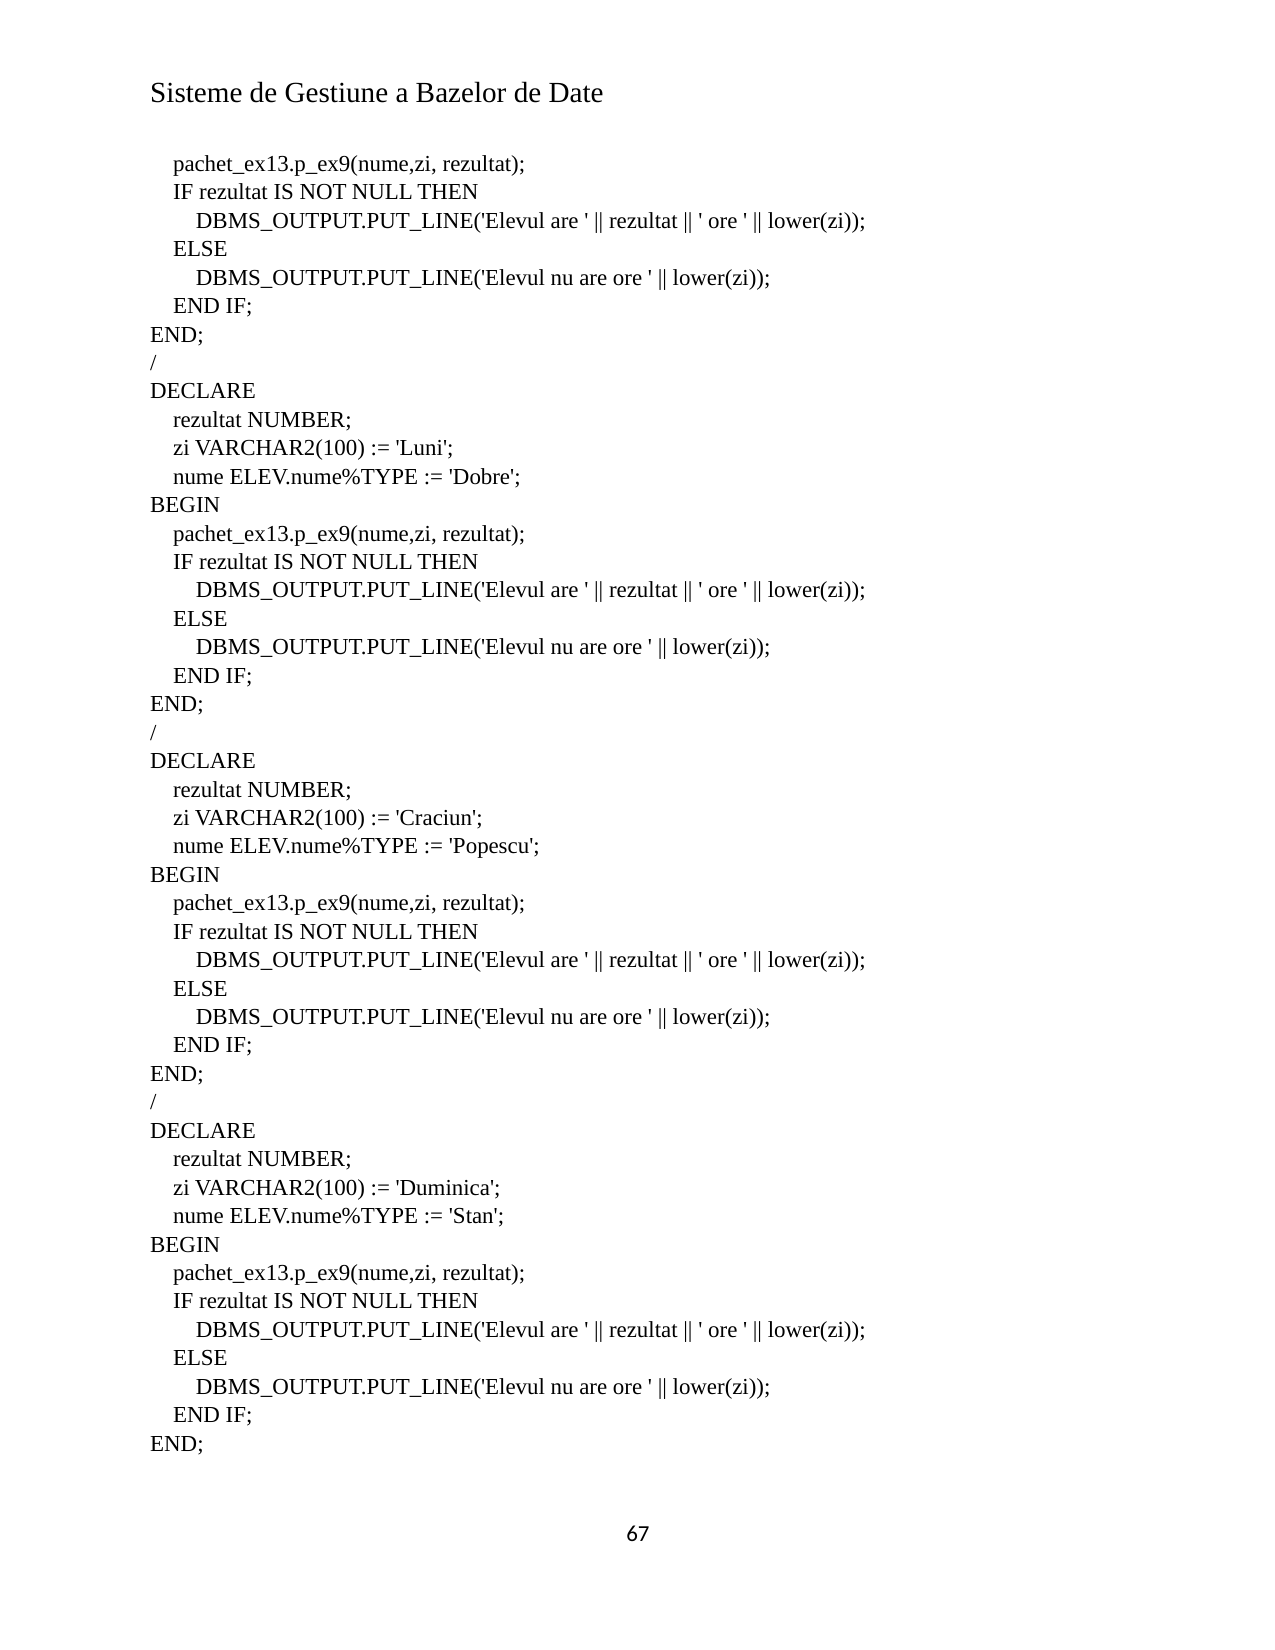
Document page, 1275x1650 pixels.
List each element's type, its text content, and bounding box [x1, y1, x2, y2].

text END; [150, 321, 1125, 347]
text DBMS_OUTPUT.PUT_LINE('Elevul are ' || rezultat || ' ore ' || lower(zi)); [150, 207, 1125, 233]
text pachet_ex13.p_ex9(nume,zi, rezultat); [150, 889, 1125, 916]
text DBMS_OUTPUT.PUT_LINE('Elevul nu are ore ' || lower(zi)); [150, 1003, 1125, 1029]
text / [150, 349, 1125, 375]
text IF rezultat IS NOT NULL THEN [150, 548, 1125, 574]
text DECLARE [150, 747, 1125, 773]
text DECLARE [150, 377, 1125, 404]
text ELSE [150, 1344, 1125, 1371]
text zi VARCHAR2(100) := 'Craciun'; [150, 804, 1125, 830]
text DBMS_OUTPUT.PUT_LINE('Elevul are ' || rezultat || ' ore ' || lower(zi)); [150, 577, 1125, 603]
text BEGIN [150, 861, 1125, 887]
text BEGIN [150, 1231, 1125, 1257]
text pachet_ex13.p_ex9(nume,zi, rezultat); [150, 150, 1125, 176]
text END; [150, 1060, 1125, 1086]
text END IF; [150, 662, 1125, 688]
text DBMS_OUTPUT.PUT_LINE('Elevul are ' || rezultat || ' ore ' || lower(zi)); [150, 1316, 1125, 1342]
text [150, 264, 1125, 290]
text zi VARCHAR2(100) := 'Duminica'; [150, 1174, 1125, 1200]
text / [150, 719, 1125, 745]
text BEGIN [150, 491, 1125, 518]
text END; [150, 1430, 1125, 1456]
text END IF; [150, 1032, 1125, 1058]
text rezultat NUMBER; [150, 776, 1125, 802]
text IF rezultat IS NOT NULL THEN [150, 178, 1125, 205]
text nume ELEV.nume%TYPE := 'Stan'; [150, 1202, 1125, 1228]
text DBMS_OUTPUT.PUT_LINE('Elevul nu are ore ' || lower(zi)); [150, 633, 1125, 660]
text rezultat NUMBER; [150, 406, 1125, 432]
text ELSE [150, 235, 1125, 262]
text zi VARCHAR2(100) := 'Luni'; [150, 434, 1125, 461]
text END IF; [150, 1401, 1125, 1428]
text nume ELEV.nume%TYPE := 'Popescu'; [150, 832, 1125, 859]
text END; [150, 690, 1125, 717]
text rezultat NUMBER; [150, 1145, 1125, 1172]
text DBMS_OUTPUT.PUT_LINE('Elevul nu are ore ' || lower(zi)); [150, 1373, 1125, 1399]
text IF rezultat IS NOT NULL THEN [150, 918, 1125, 944]
text ELSE [150, 605, 1125, 631]
text pachet_ex13.p_ex9(nume,zi, rezultat); [150, 1259, 1125, 1285]
text ELSE [150, 975, 1125, 1001]
text / [150, 1088, 1125, 1115]
text IF rezultat IS NOT NULL THEN [150, 1287, 1125, 1314]
text END IF; [150, 292, 1125, 318]
text nume ELEV.nume%TYPE := 'Dobre'; [150, 463, 1125, 489]
text DBMS_OUTPUT.PUT_LINE('Elevul are ' || rezultat || ' ore ' || lower(zi)); [150, 946, 1125, 973]
text pachet_ex13.p_ex9(nume,zi, rezultat); [150, 520, 1125, 546]
text DECLARE [150, 1117, 1125, 1143]
